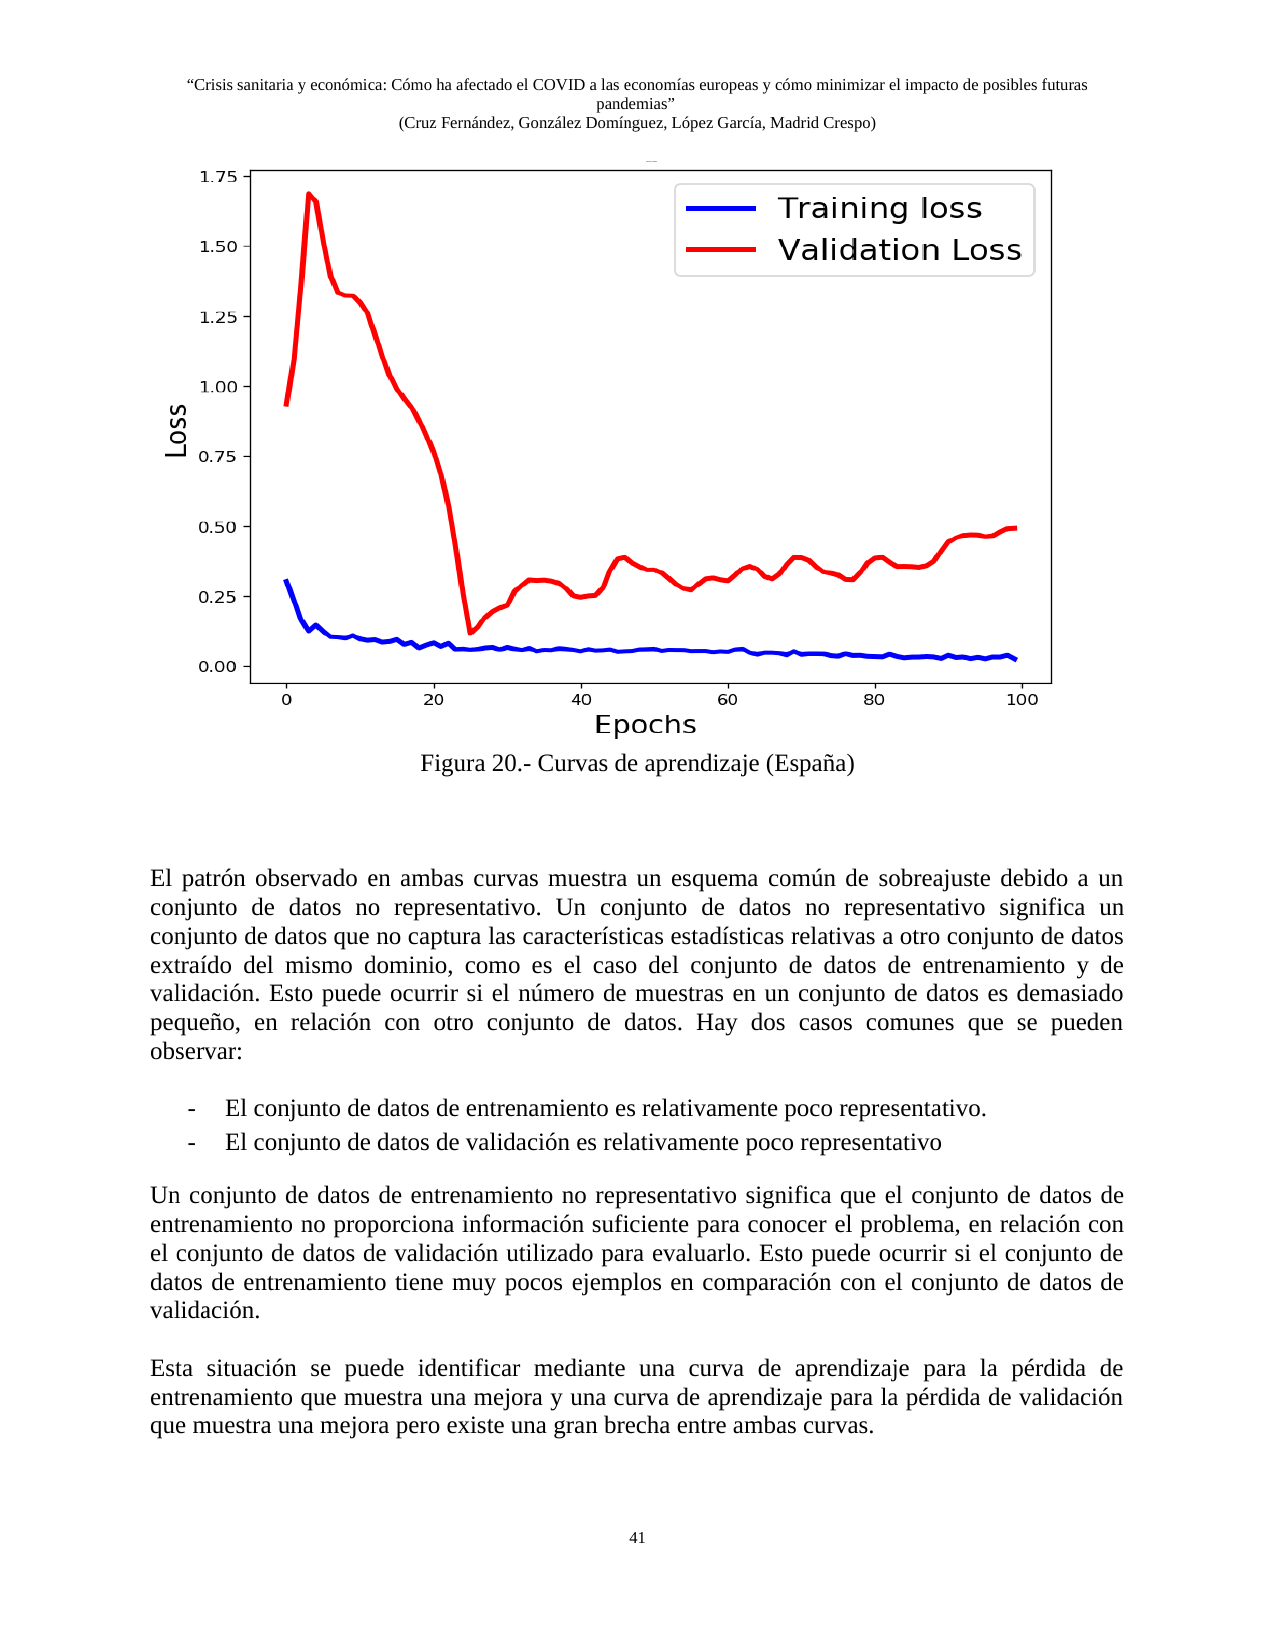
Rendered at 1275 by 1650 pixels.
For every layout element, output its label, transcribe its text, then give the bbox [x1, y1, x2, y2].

text Figura 20.- Curvas de aprendizaje (España) [150, 748, 1125, 777]
picture [150, 150, 1064, 749]
list El conjunto de datos de validación es relativamente poco representativo [187, 1127, 1125, 1155]
list El conjunto de datos de entrenamiento es relativamente poco representativo. [187, 1093, 1125, 1122]
text Esta situación se puede identificar mediante una curva de aprendizaje para la pérdida de entrenamiento que muestra una mejora y una curva de aprendizaje para la pérdida de validación que muestra una mejora pero existe una gran brecha entre ambas curvas. [150, 1353, 1125, 1439]
text El patrón observado en ambas curvas muestra un esquema común de sobreajuste debido a un conjunto de datos no representativo. Un conjunto de datos no representativo significa un conjunto de datos que no captura las características estadísticas relativas a otro conjunto de datos extraído del mismo dominio, como es el caso del conjunto de datos de entrenamiento y de validación. Esto puede ocurrir si el número de muestras en un conjunto de datos es demasiado pequeño, en relación con otro conjunto de datos. Hay dos casos comunes que se pueden observar: [150, 863, 1125, 1065]
text Un conjunto de datos de entrenamiento no representativo significa que el conjunto de datos de entrenamiento no proporciona información suficiente para conocer el problema, en relación con el conjunto de datos de validación utilizado para evaluarlo. Esto puede ocurrir si el conjunto de datos de entrenamiento tiene muy pocos ejemplos en comparación con el conjunto de datos de validación. [150, 1180, 1125, 1324]
